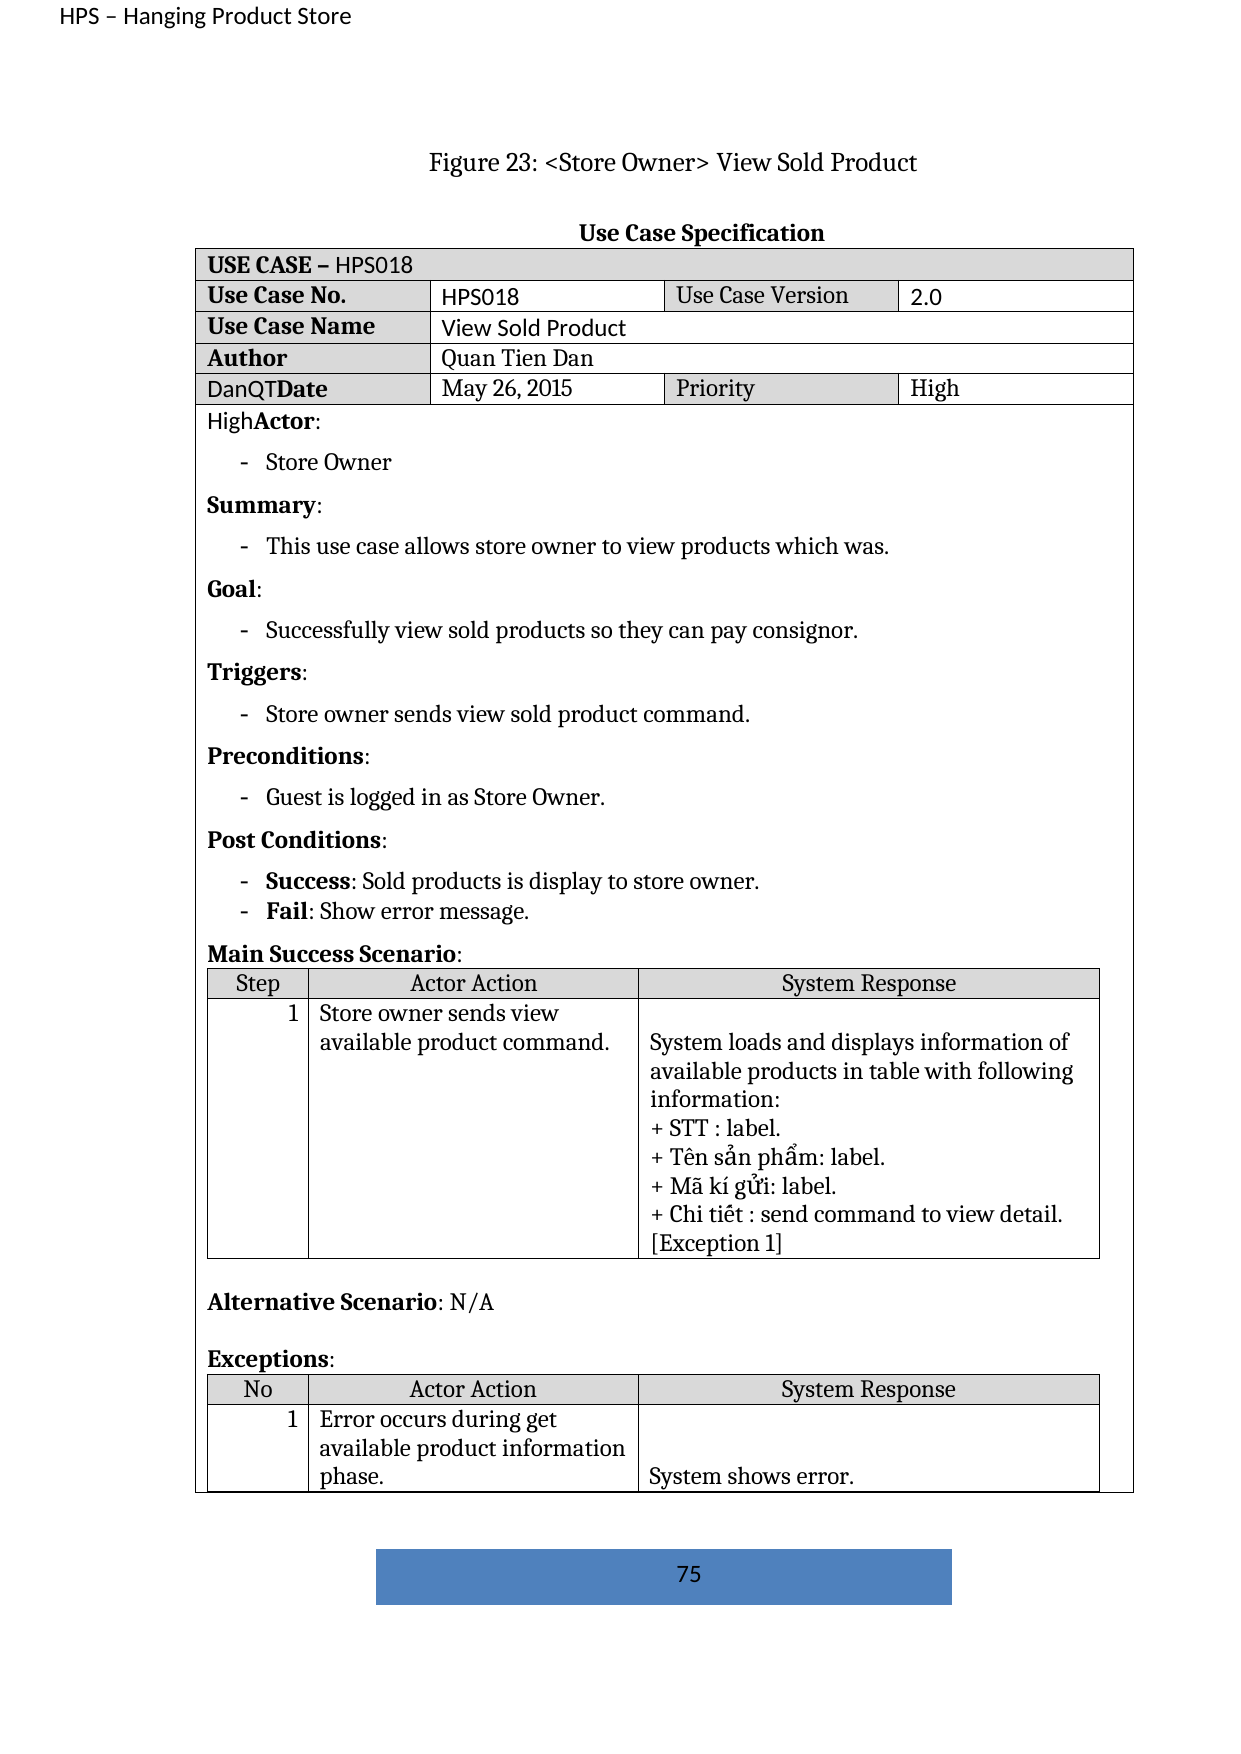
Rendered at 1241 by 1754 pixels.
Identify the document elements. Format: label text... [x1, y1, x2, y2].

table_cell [196, 405, 1133, 1492]
table_cell Use Case Version [665, 281, 898, 311]
table_cell Date [196, 374, 430, 404]
table_cell Priority [665, 374, 898, 404]
list Use Case Specification [282, 219, 1122, 248]
table_cell Use Case Name [196, 312, 430, 343]
table_cell Author [196, 344, 430, 373]
table_cell Use Case No. [196, 281, 430, 311]
table_header USE CASE – [196, 249, 1133, 280]
